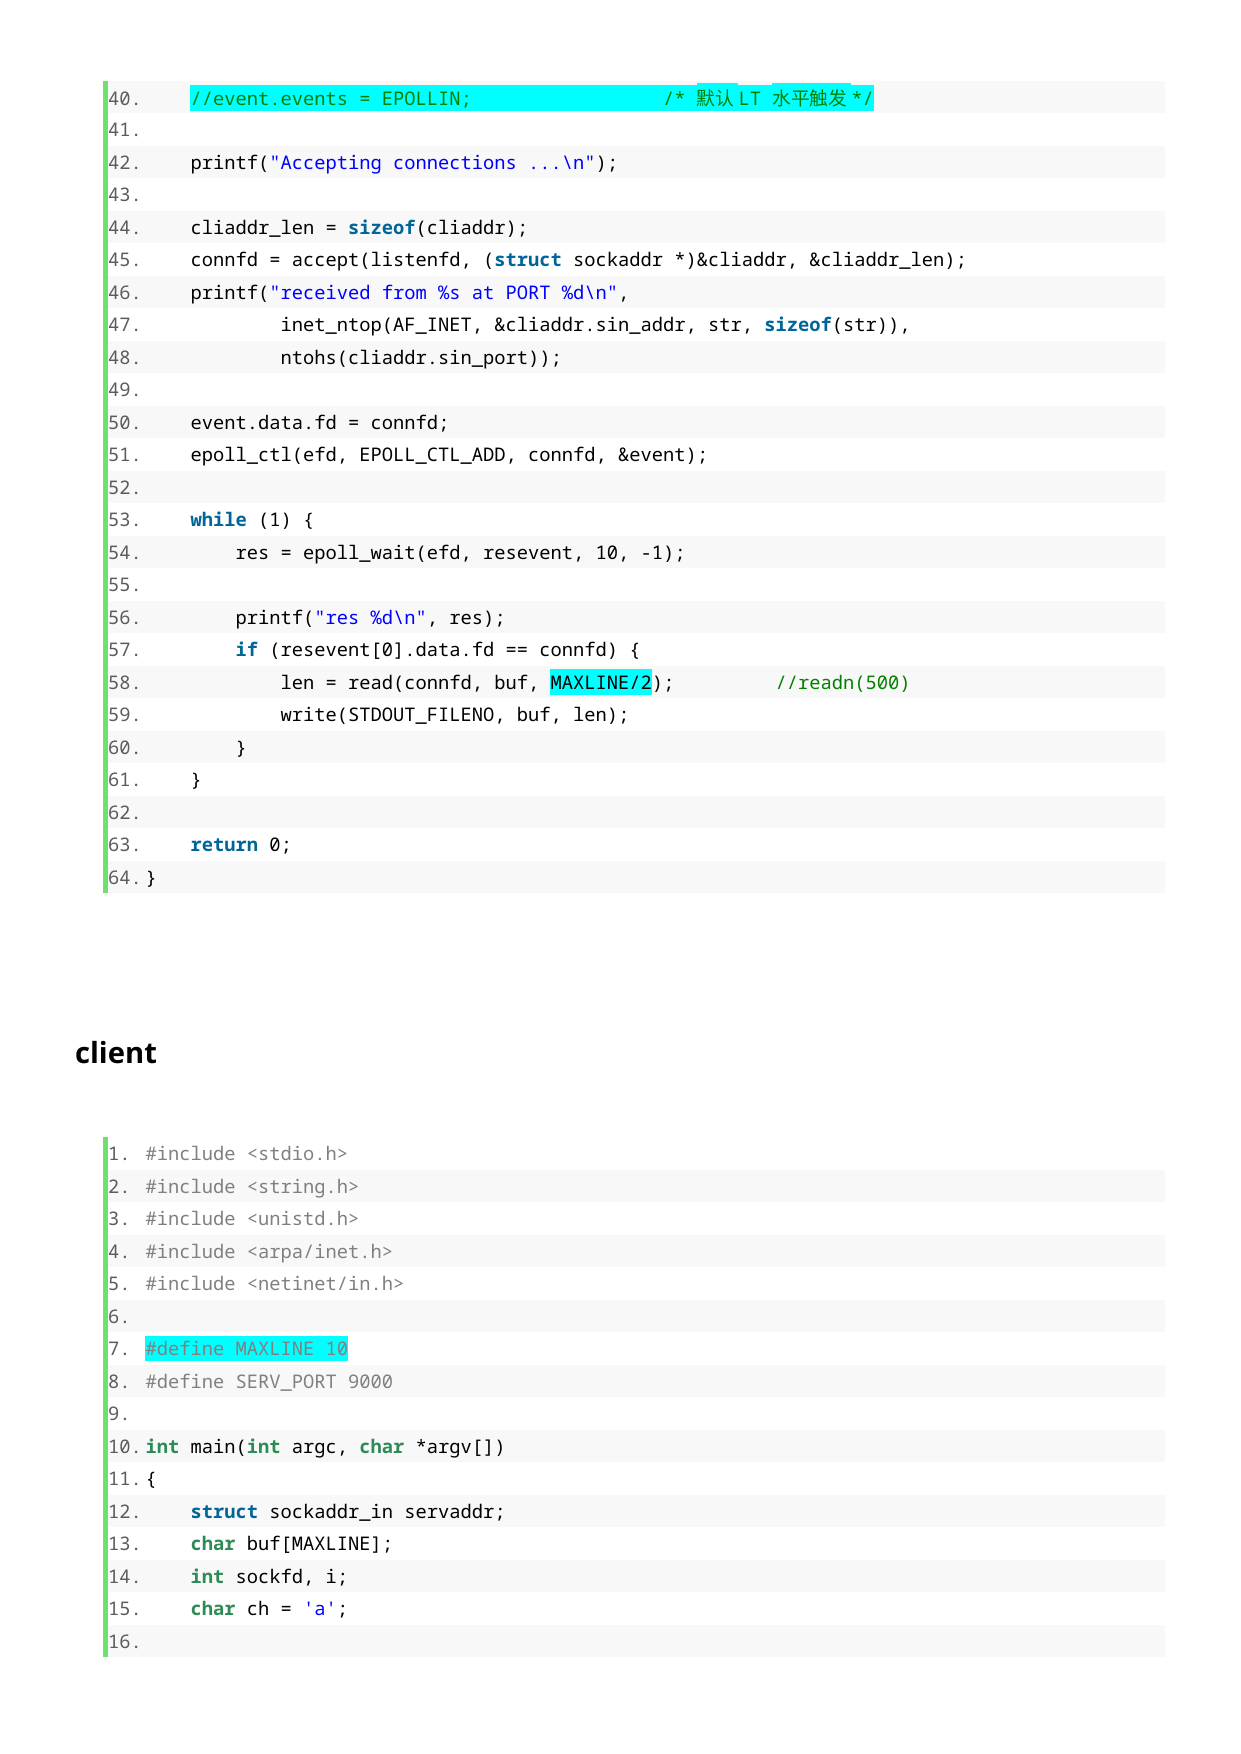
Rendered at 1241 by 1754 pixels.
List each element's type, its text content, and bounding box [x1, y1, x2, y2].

list } [108, 861, 1165, 893]
subtitle client [75, 1020, 1165, 1085]
list { [108, 1462, 1165, 1495]
list } [108, 763, 1165, 796]
list printf("received from %s at PORT %d\n", [108, 276, 1165, 308]
list #define MAXLINE 10 [108, 1332, 1165, 1365]
list epoll_ctl(efd, EPOLL_CTL_ADD, connfd, &event); [108, 438, 1165, 471]
list len = read(connfd, buf, MAXLINE/2); //readn(500) [108, 666, 1165, 698]
list #define SERV_PORT 9000 [108, 1365, 1165, 1397]
list #include <string.h> [108, 1170, 1165, 1202]
list event.data.fd = connfd; [108, 406, 1165, 438]
list while (1) { [108, 503, 1165, 536]
list res = epoll_wait(efd, resevent, 10, -1); [108, 536, 1165, 568]
list #include <arpa/inet.h> [108, 1235, 1165, 1267]
list int sockfd, i; [108, 1560, 1165, 1592]
list ntohs(cliaddr.sin_port)); [108, 341, 1165, 373]
list if (resevent[0].data.fd == connfd) { [108, 633, 1165, 666]
list cliaddr_len = sizeof(cliaddr); [108, 211, 1165, 243]
list #include <unistd.h> [108, 1202, 1165, 1235]
list int main(int argc, char *argv[]) [108, 1430, 1165, 1462]
list char buf[MAXLINE]; [108, 1527, 1165, 1560]
list } [108, 731, 1165, 763]
list char ch = 'a'; [108, 1592, 1165, 1625]
list return 0; [108, 828, 1165, 861]
list #include <stdio.h> [108, 1137, 1165, 1170]
list //event.events = EPOLLIN; /* 默认 LT 水平触发 */ [108, 81, 1165, 113]
list write(STDOUT_FILENO, buf, len); [108, 698, 1165, 731]
list struct sockaddr_in servaddr; [108, 1495, 1165, 1527]
list inet_ntop(AF_INET, &cliaddr.sin_addr, str, sizeof(str)), [108, 308, 1165, 341]
list connfd = accept(listenfd, (struct sockaddr *)&cliaddr, &cliaddr_len); [108, 243, 1165, 276]
list #include <netinet/in.h> [108, 1267, 1165, 1300]
list printf("res %d\n", res); [108, 601, 1165, 633]
list printf("Accepting connections ...\n"); [108, 146, 1165, 178]
